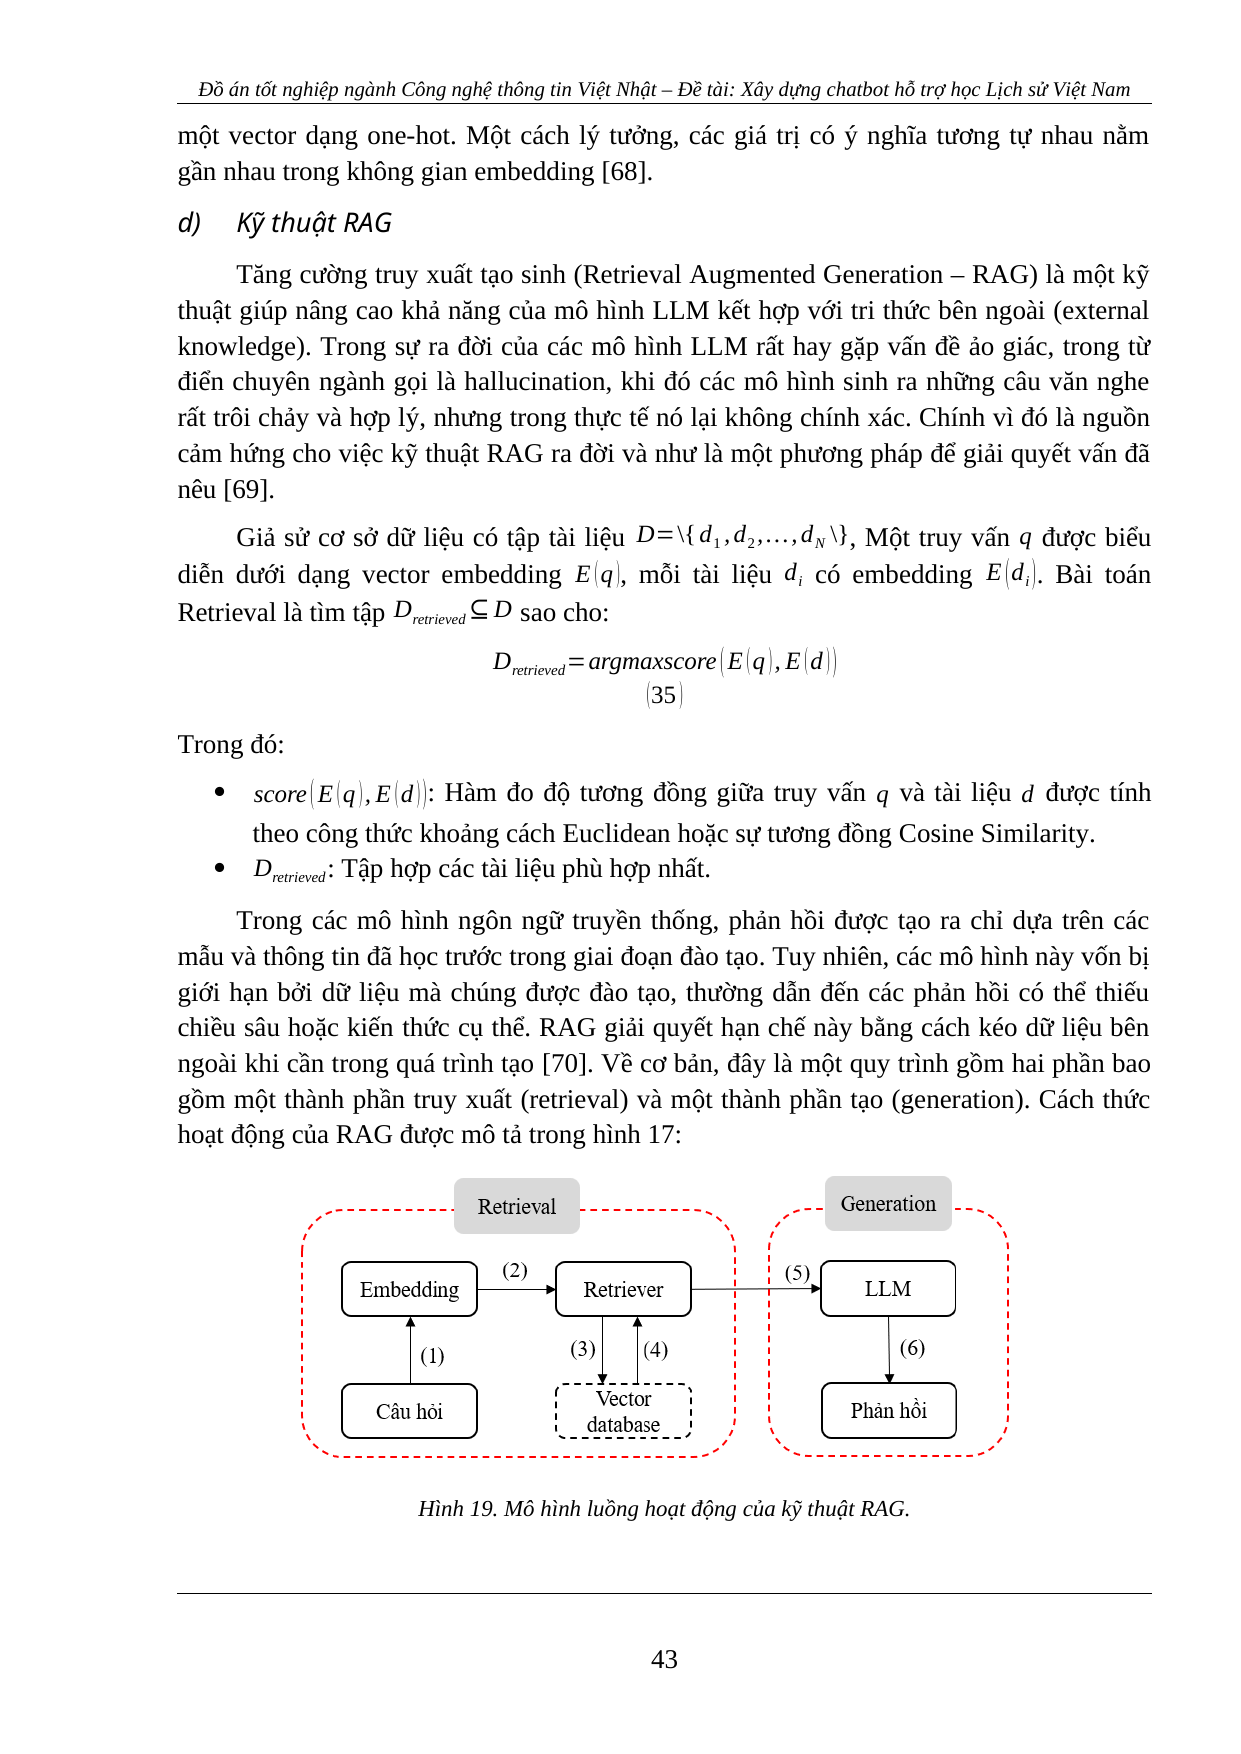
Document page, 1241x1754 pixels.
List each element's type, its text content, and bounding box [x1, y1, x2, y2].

picture [269, 1166, 1059, 1479]
list : Tập hợp các tài liệu phù hợp nhất. [215, 852, 1152, 887]
text Trong các mô hình ngôn ngữ truyền thống, phản hồi được tạo ra chỉ dựa trên các mẫu và thông tin đã học trước trong giai đoạn đào tạo. Tuy nhiên, các mô hình này vốn bị giới hạn bởi dữ liệu mà chúng được đào tạo, thường dẫn đến các phản hồi có thể thiếu chiều sâu hoặc kiến ​​thức cụ thể. RAG giải quyết hạn chế này bằng cách kéo dữ liệu bên ngoài khi cần trong quá trình tạo . Về cơ bản, đây là một quy trình gồm hai phần bao gồm một thành phần truy xuất (retrieval) và một thành phần tạo (generation). Cách thức hoạt động của RAG được mô tả trong hình 17: [177, 904, 1152, 1150]
subtitle Kỹ thuật RAG [177, 203, 1152, 240]
text Hình 19. Mô hình luồng hoạt động của kỹ thuật RAG. [177, 1495, 1152, 1522]
text Tăng cường truy xuất tạo sinh (Retrieval Augmented Generation – RAG) là một kỹ thuật giúp nâng cao khả năng của mô hình LLM kết hợp với tri thức bên ngoài (external knowledge). Trong sự ra đời của các mô hình LLM rất hay gặp vấn đề ảo giác, trong từ điển chuyên ngành gọi là hallucination, khi đó các mô hình sinh ra những câu văn nghe rất trôi chảy và hợp lý, nhưng trong thực tế nó lại không chính xác. Chính vì đó là nguồn cảm hứng cho việc kỹ thuật RAG ra đời và như là một phương pháp để giải quyết vấn đã nêu . [177, 258, 1152, 504]
text Trong đó: [177, 728, 1152, 759]
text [177, 119, 1152, 186]
list : Hàm đo độ tương đồng giữa truy vấn và tài liệu được tính theo công thức khoảng cách Euclidean hoặc sự tương đồng Cosine Similarity. [215, 776, 1152, 848]
text Giả sử cơ sở dữ liệu có tập tài liệu , Một truy vấn được biểu diễn dưới dạng vector embedding , mỗi tài liệu ​ có embedding . Bài toán Retrieval là tìm tập sao cho: [177, 521, 1152, 627]
